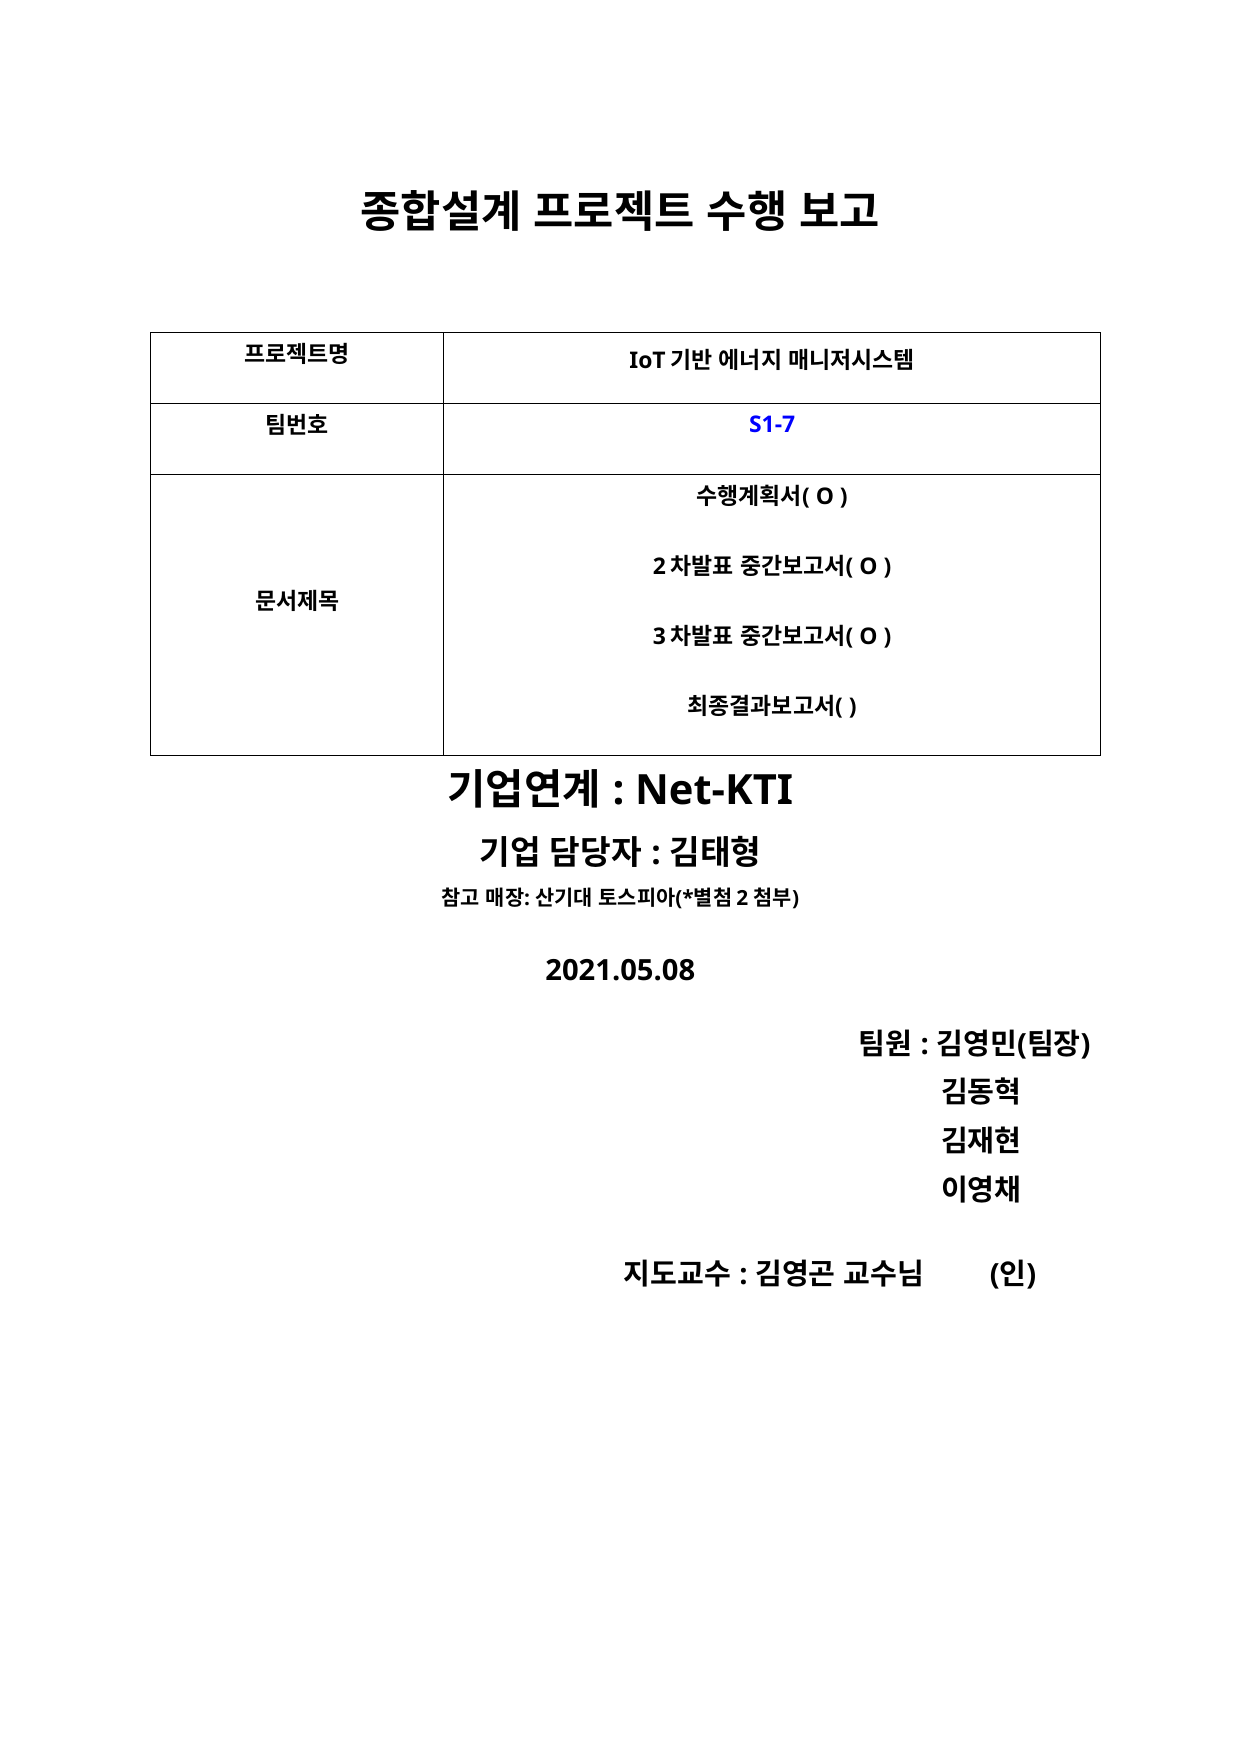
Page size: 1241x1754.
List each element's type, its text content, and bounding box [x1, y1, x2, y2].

table_header 프로젝트명 [151, 333, 443, 403]
text 김동혁 [150, 1069, 1021, 1111]
text 이영채 [150, 1166, 1021, 1208]
text 종합설계 프로젝트 수행 보고 [150, 177, 1090, 241]
table_header IoT기반 에너지 매니저시스템 [444, 333, 1100, 403]
text 2021.05.08 [150, 949, 1090, 988]
text 참고 매장: 산기대 토스피아(*별첨2 첨부) [150, 881, 1090, 912]
table_cell S1-7 [444, 404, 1100, 474]
text 팀원 : 김영민(팀장) [150, 1020, 1090, 1063]
text 김재현 [150, 1117, 1021, 1160]
table_cell 수행계획서( O ) 2차발표 중간보고서( O ) 3차발표 중간보고서( O ) 최종결과보고서( ) [444, 475, 1100, 755]
table_cell 팀번호 [151, 404, 443, 474]
text 기업연계 : Net-KTI [150, 756, 1090, 817]
table_cell 문서제목 [151, 475, 443, 755]
text 기업 담당자 : 김태형 [150, 826, 1090, 874]
text 지도교수 : 김영곤 교수님 (인) [150, 1251, 1036, 1293]
